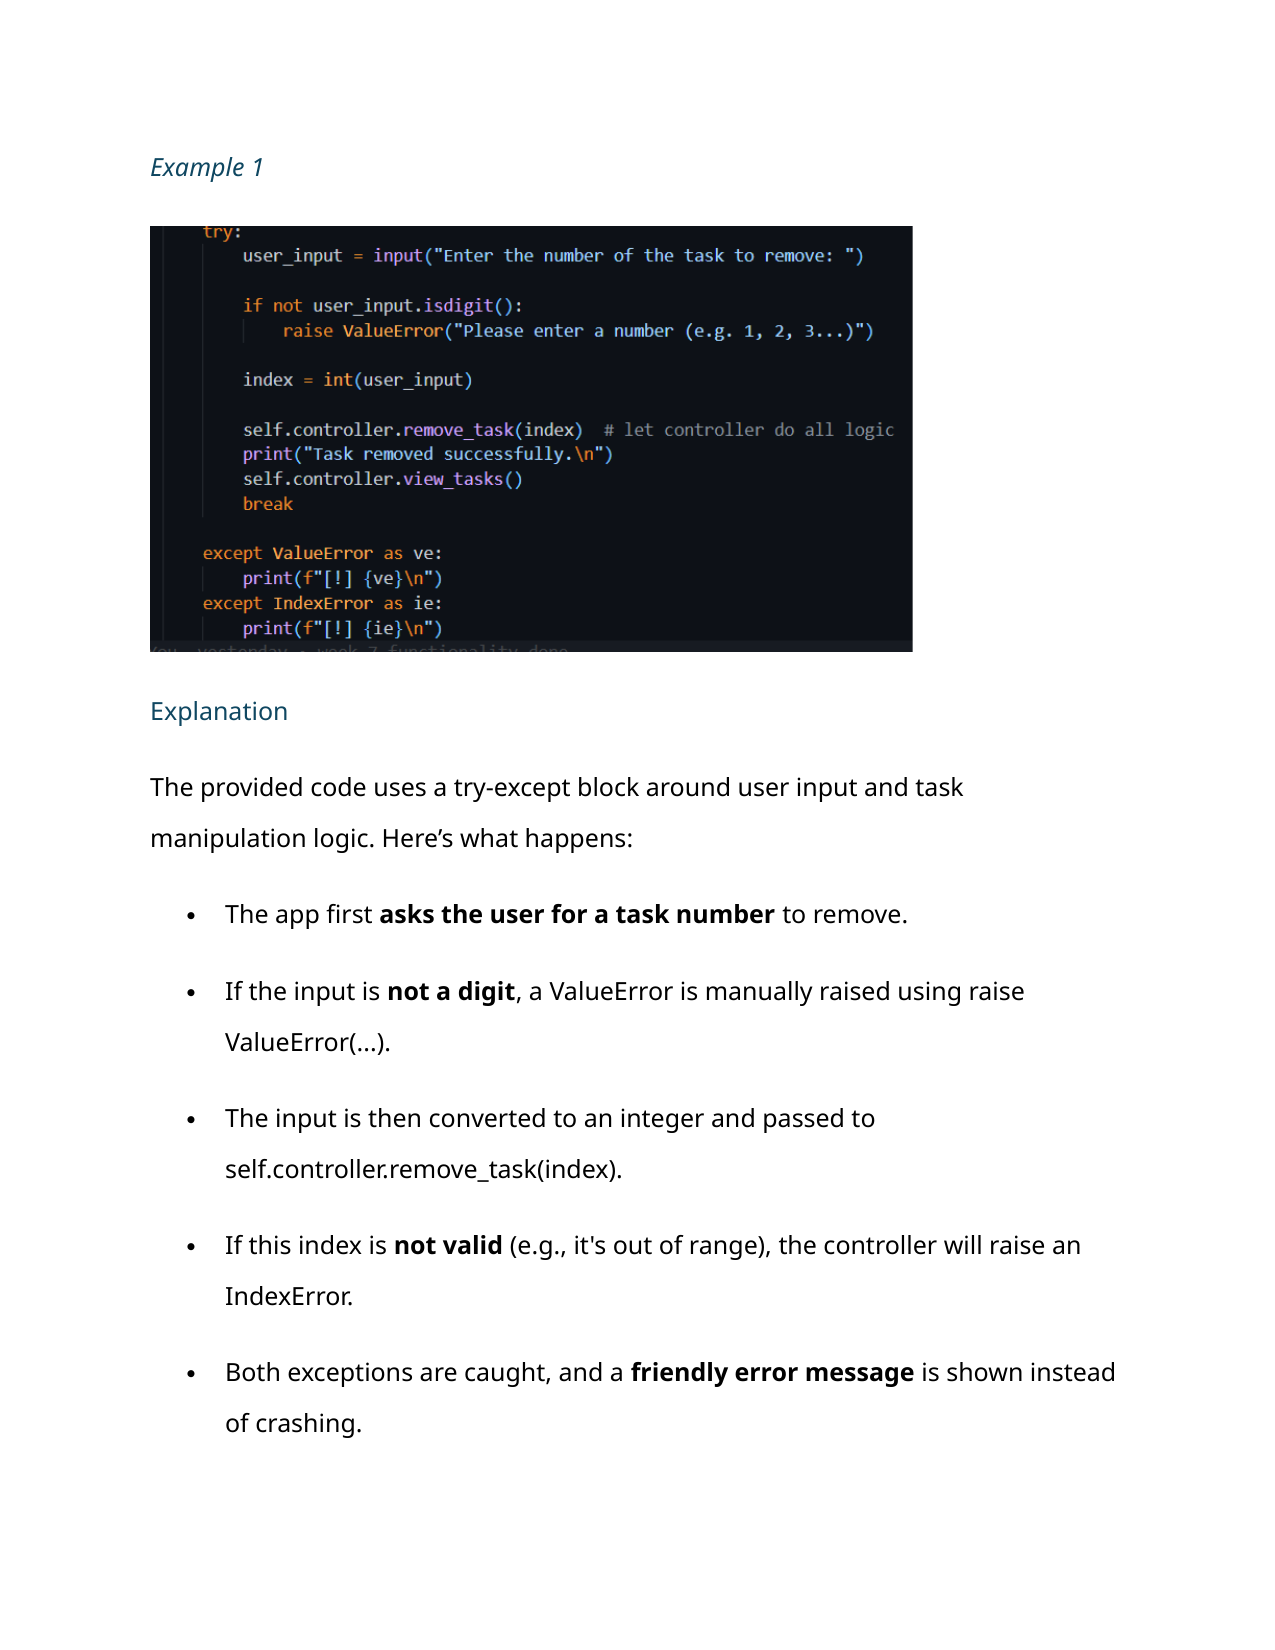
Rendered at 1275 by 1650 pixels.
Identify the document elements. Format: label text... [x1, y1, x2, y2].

list The app first asks the user for a task number to remove. [187, 897, 1125, 931]
list The input is then converted to an integer and passed to self.controller.remove_task(index). [187, 1100, 1125, 1185]
subtitle Example 1 [150, 150, 1125, 184]
list If the input is not a digit, a ValueError is manually raised using raise ValueError(...). [187, 973, 1125, 1058]
list Both exceptions are caught, and a friendly error message is shown instead of crashing. [187, 1354, 1125, 1439]
picture [150, 226, 913, 652]
list If this index is not valid (e.g., it's out of range), the controller will raise an IndexError. [187, 1227, 1125, 1312]
text The provided code uses a try-except block around user input and task manipulation logic. Here’s what happens: [150, 770, 1125, 855]
subtitle Explanation [150, 694, 1125, 728]
